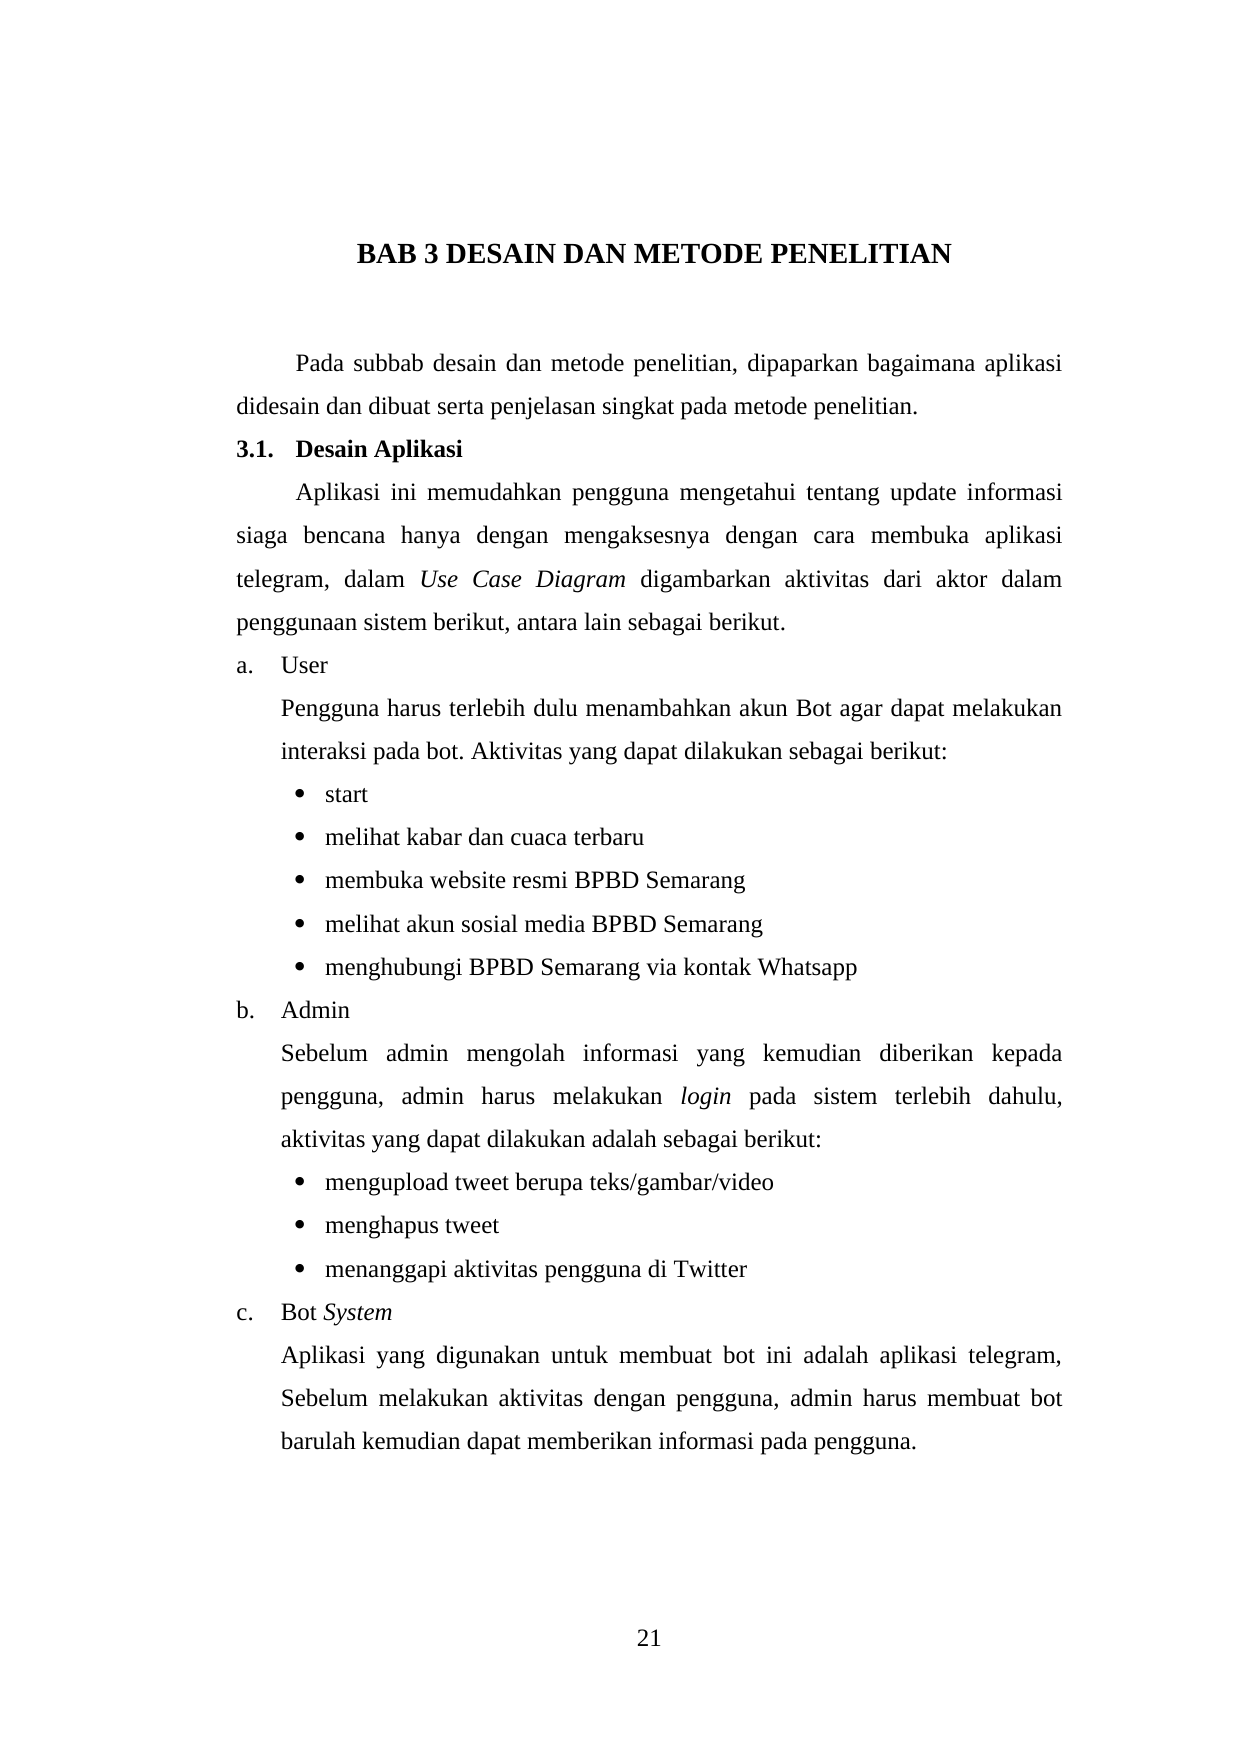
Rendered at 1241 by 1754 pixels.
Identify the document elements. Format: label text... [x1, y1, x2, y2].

list Pengguna harus terlebih dulu menambahkan akun Bot agar dapat melakukan interaksi pada bot. Aktivitas yang dapat dilakukan sebagai berikut: [281, 693, 1063, 765]
list Bot System [236, 1297, 1063, 1326]
list menghapus tweet [295, 1211, 1063, 1239]
list membuka website resmi BPBD Semarang [295, 866, 1063, 894]
text Pada subbab desain dan metode penelitian, dipaparkan bagaimana aplikasi didesain dan dibuat serta penjelasan singkat pada metode penelitian. [236, 348, 1063, 420]
subtitle BAB 3 DESAIN DAN METODE PENELITIAN [247, 236, 1062, 270]
list mengupload tweet berupa teks/gambar/video [295, 1167, 1063, 1196]
subtitle Desain Aplikasi [236, 434, 1063, 463]
list User [236, 650, 1063, 679]
list menanggapi aktivitas pengguna di Twitter [295, 1254, 1063, 1282]
list start [295, 779, 1063, 808]
list menghubungi BPBD Semarang via kontak Whatsapp [295, 952, 1063, 981]
list melihat kabar dan cuaca terbaru [295, 822, 1063, 851]
list Aplikasi ini memudahkan pengguna mengetahui tentang update informasi siaga bencana hanya dengan mengaksesnya dengan cara membuka aplikasi telegram, dalam Use Case Diagram digambarkan aktivitas dari aktor dalam penggunaan sistem berikut, antara lain sebagai berikut. [236, 477, 1063, 636]
list Aplikasi yang digunakan untuk membuat bot ini adalah aplikasi telegram, Sebelum melakukan aktivitas dengan pengguna, admin harus membuat bot barulah kemudian dapat memberikan informasi pada pengguna. [281, 1340, 1063, 1455]
list Sebelum admin mengolah informasi yang kemudian diberikan kepada pengguna, admin harus melakukan login pada sistem terlebih dahulu, aktivitas yang dapat dilakukan adalah sebagai berikut: [281, 1038, 1063, 1153]
list melihat akun sosial media BPBD Semarang [295, 909, 1063, 937]
list Admin [236, 995, 1063, 1024]
